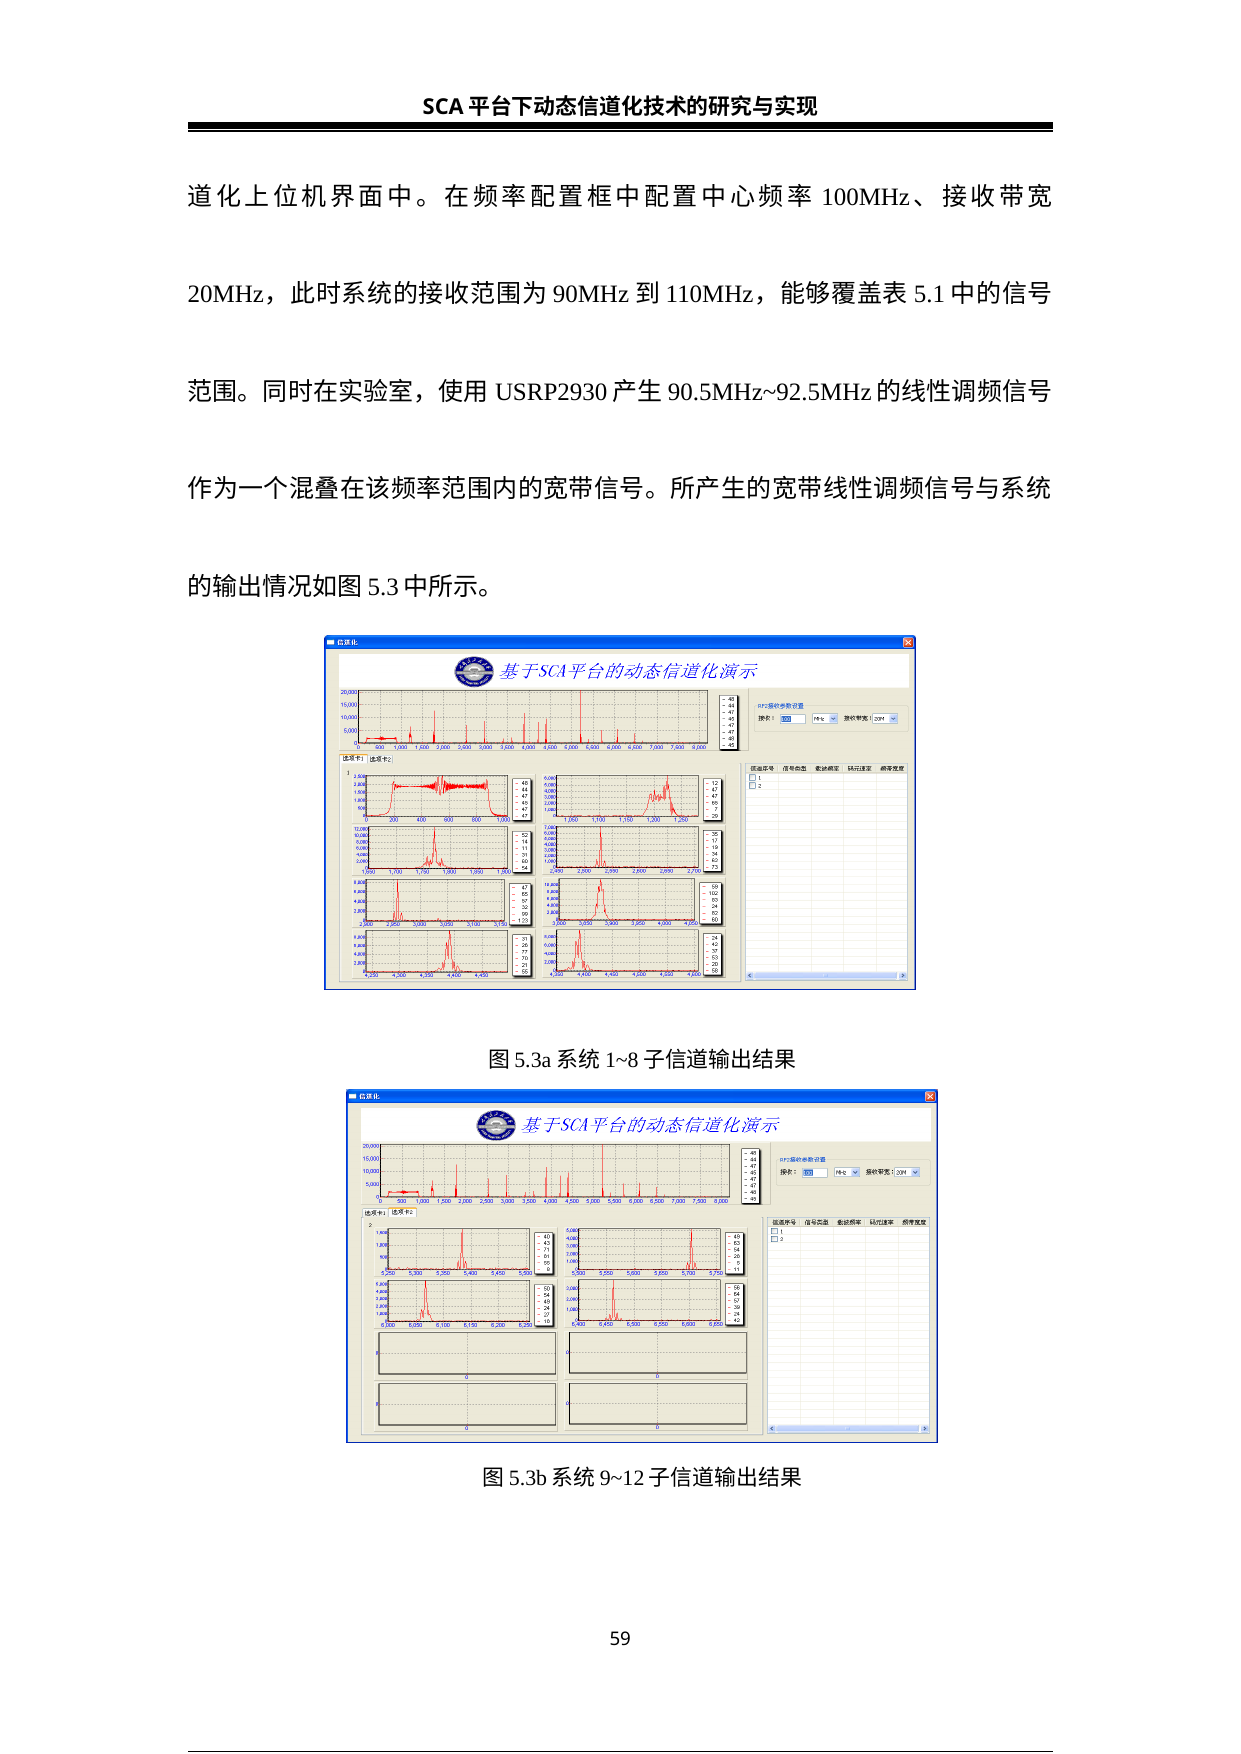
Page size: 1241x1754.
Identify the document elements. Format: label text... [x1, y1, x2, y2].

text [187, 162, 1053, 617]
picture [324, 635, 916, 990]
text 图5.3b系统9~12子信道输出结果 [187, 1460, 1053, 1492]
picture [346, 1089, 938, 1443]
